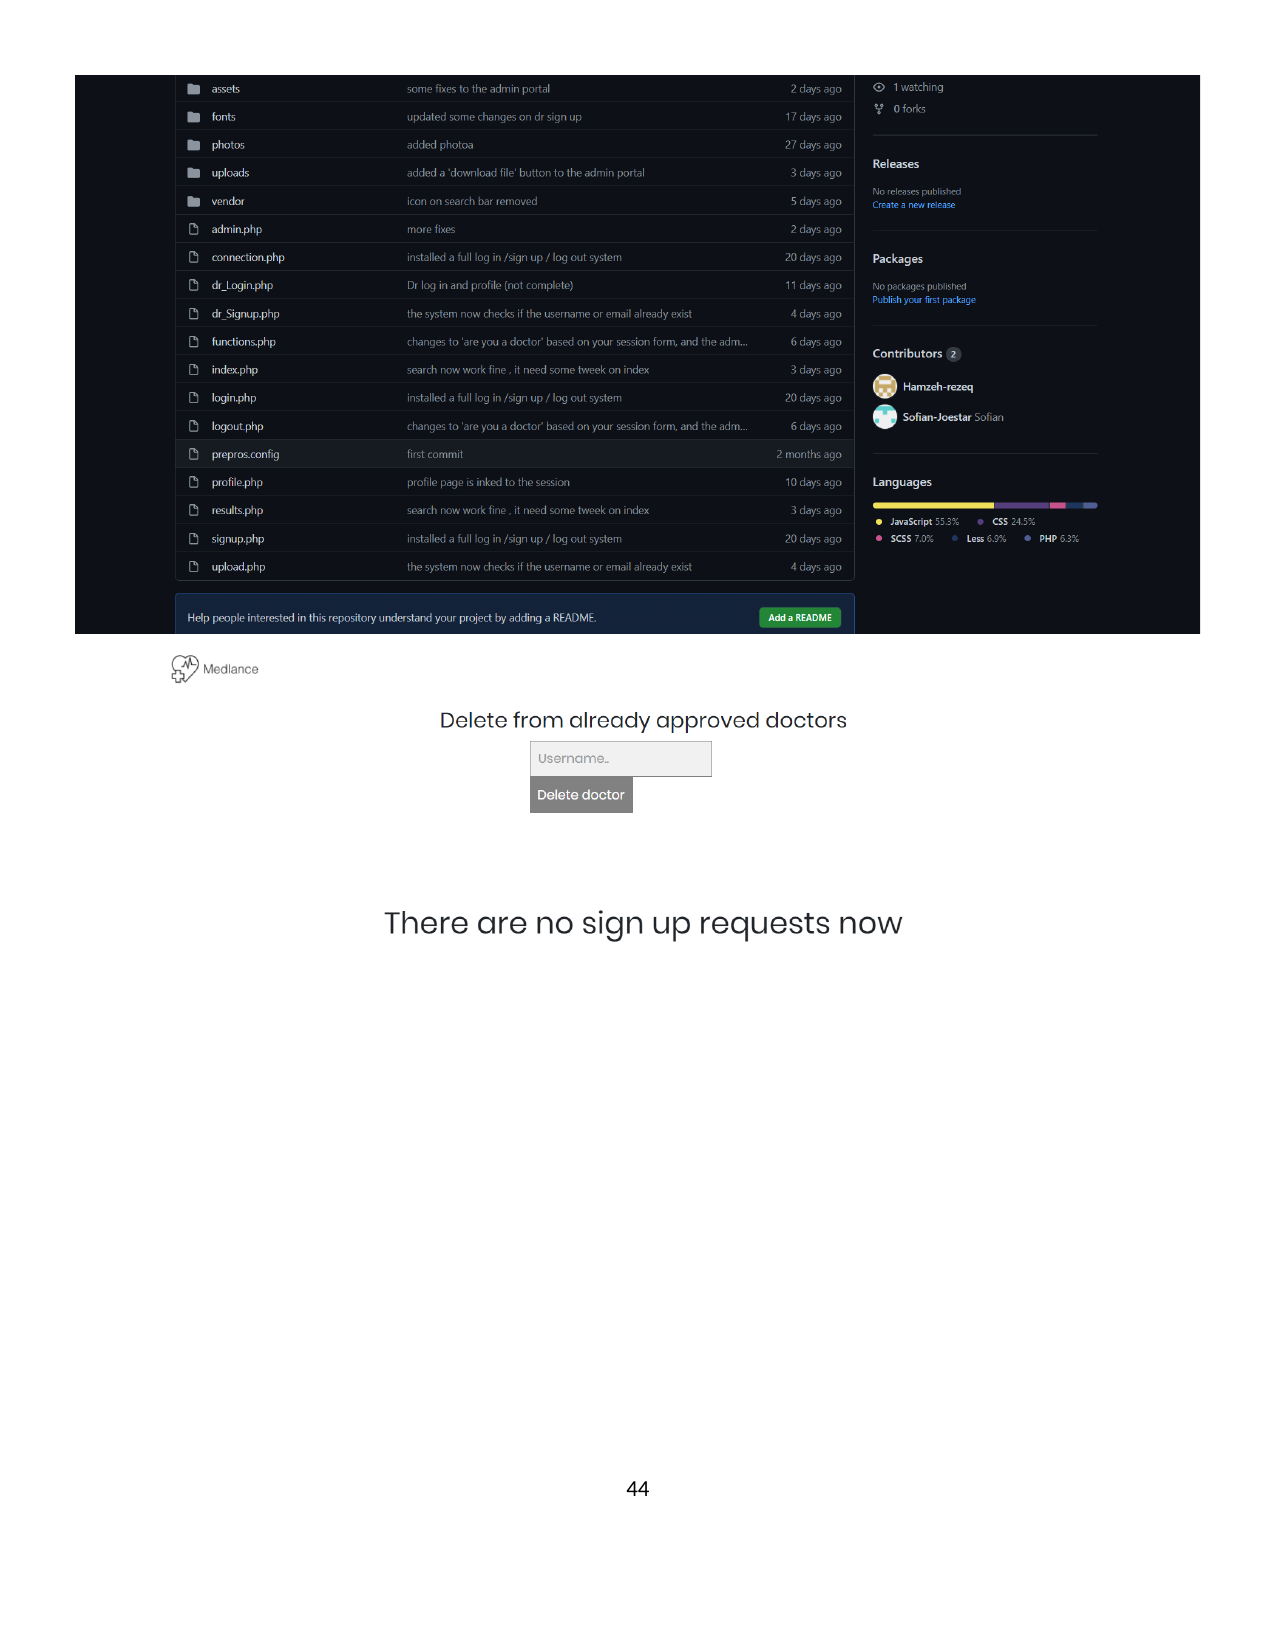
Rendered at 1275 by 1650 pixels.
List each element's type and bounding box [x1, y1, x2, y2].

picture [75, 75, 1200, 634]
picture [75, 635, 1200, 1194]
